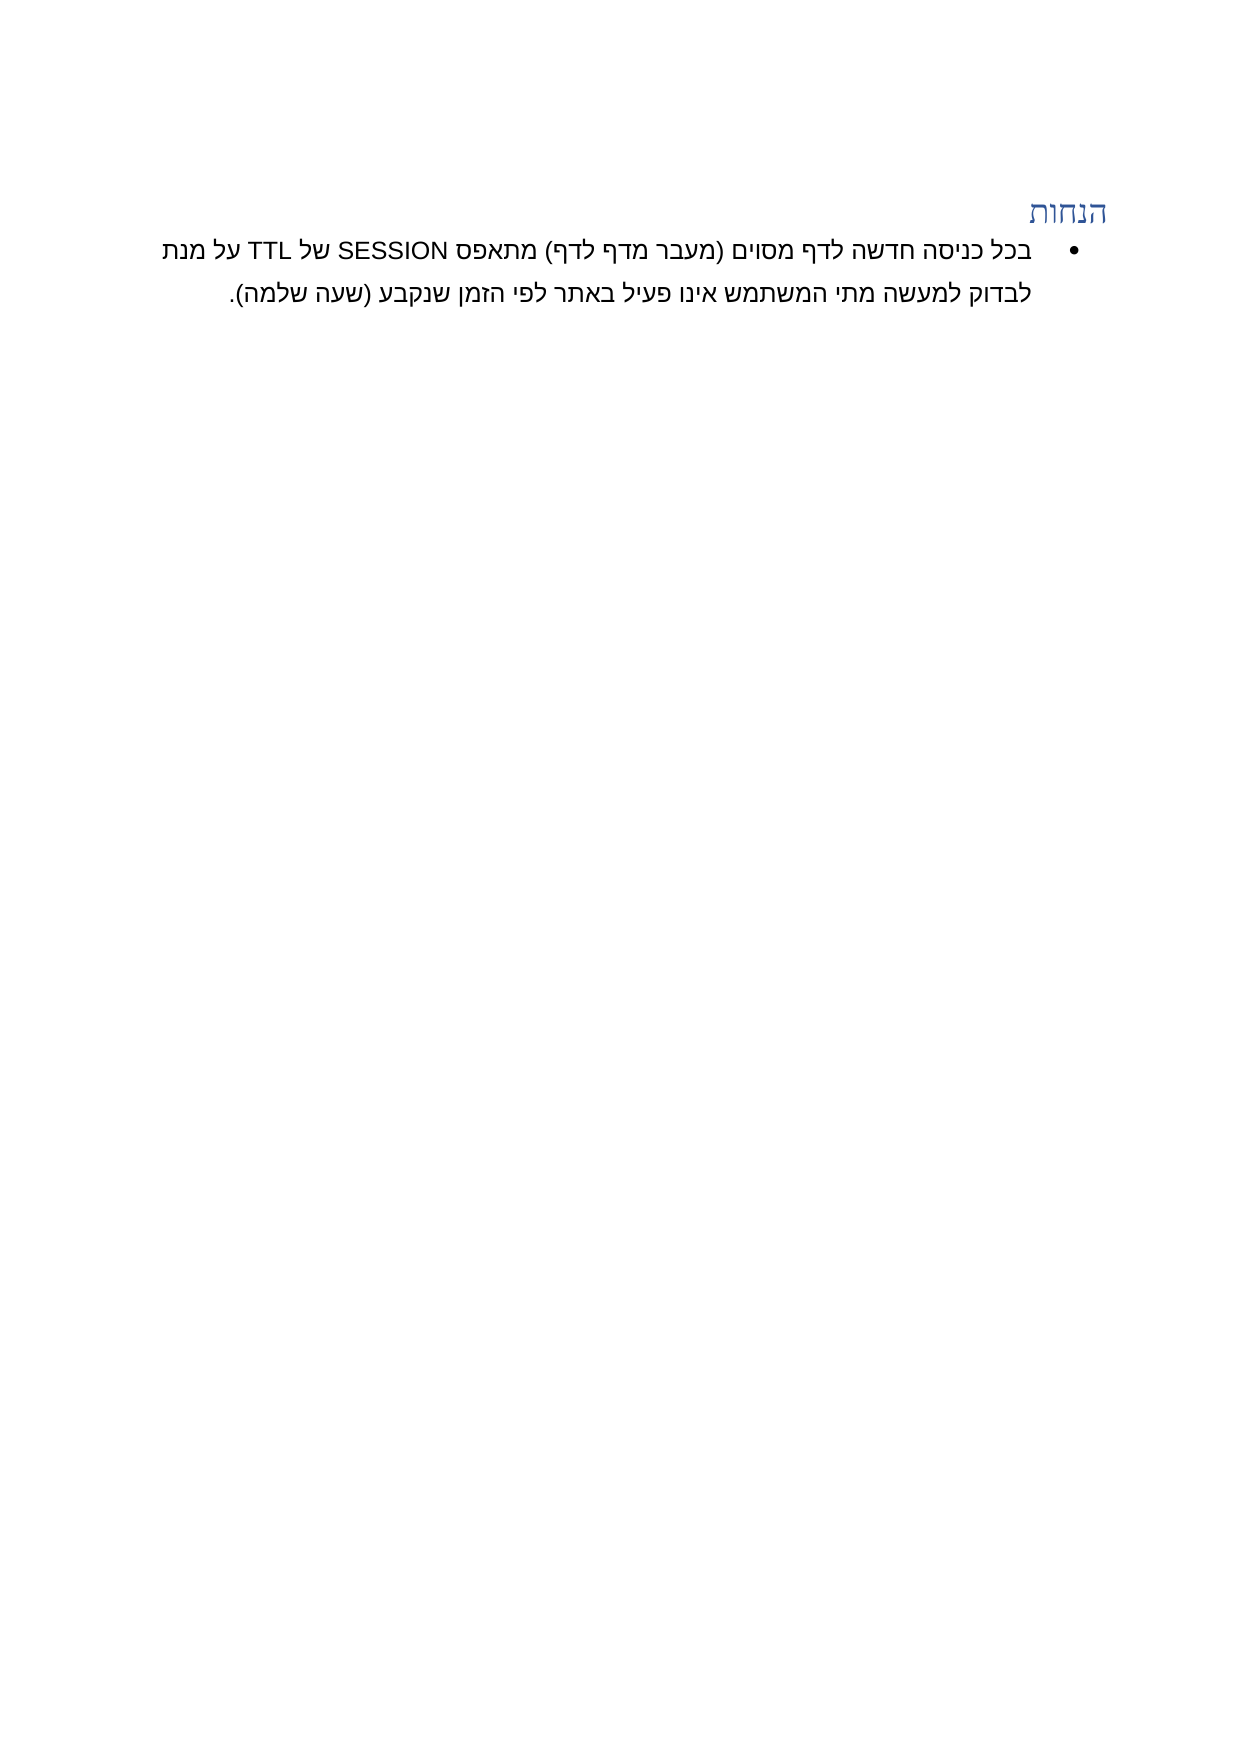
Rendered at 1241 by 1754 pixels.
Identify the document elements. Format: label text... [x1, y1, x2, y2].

subtitle הנחות [187, 192, 1107, 230]
list בכל כניסה חדשה לדף מסוים (מעבר מדף לדף) מתאפס SESSION של TTL על מנת לבדוק למעשה מתי המשתמש אינו פעיל באתר לפי הזמן שנקבע (שעה שלמה). [114, 236, 1070, 308]
